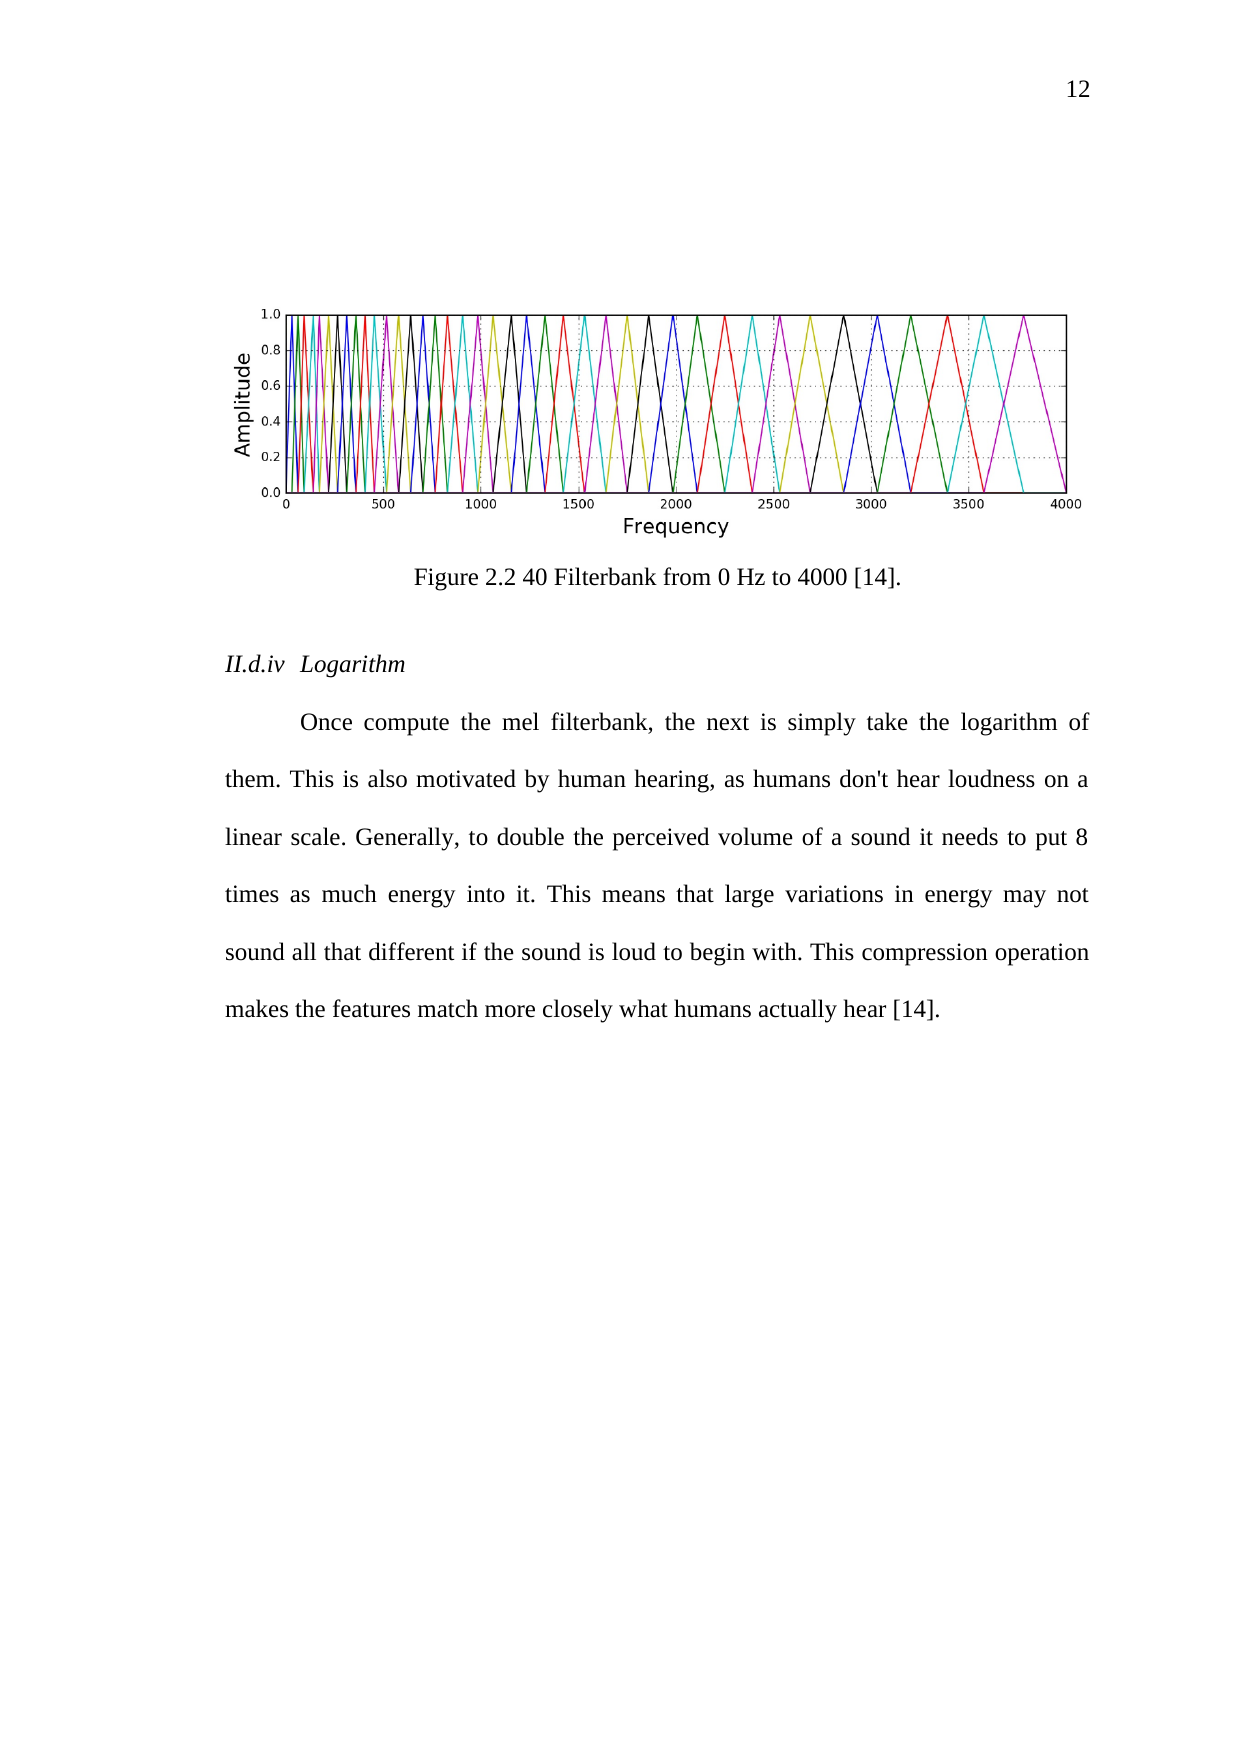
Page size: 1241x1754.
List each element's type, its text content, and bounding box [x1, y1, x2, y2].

subtitle Logarithm [225, 649, 1090, 678]
text Figure 2.2 40 Filterbank from 0 Hz to 4000 [14]. [225, 562, 1090, 591]
text Once compute the mel filterbank, the next is simply take the logarithm of them. This is also motivated by human hearing, as humans don't hear loudness on a linear scale. Generally, to double the perceived volume of a sound it needs to put 8 times as much energy into it. This means that large variations in energy may not sound all that different if the sound is loud to begin with. This compression operation makes the features match more closely what humans actually hear [14]. [225, 707, 1090, 1023]
picture [225, 300, 1091, 546]
